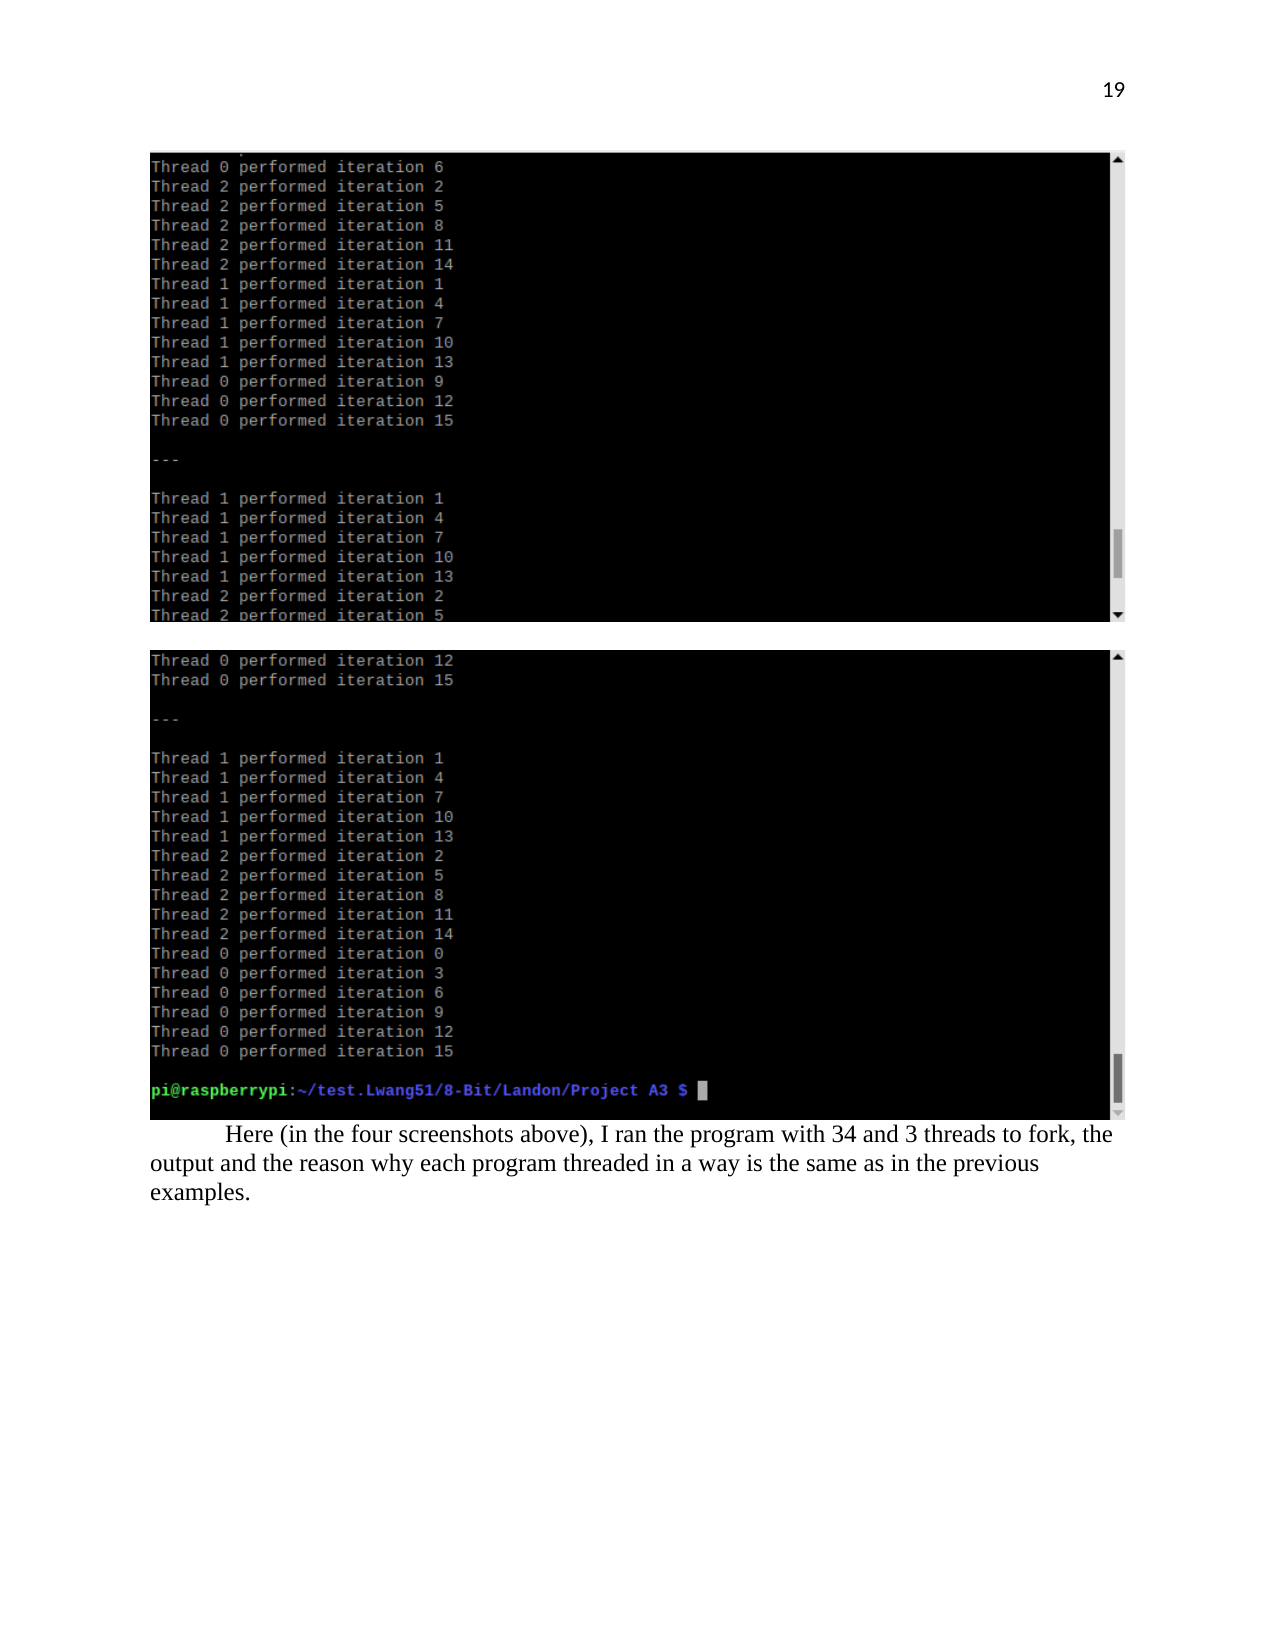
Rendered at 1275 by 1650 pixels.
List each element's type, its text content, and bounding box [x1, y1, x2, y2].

picture [150, 150, 1125, 622]
text Here (in the four screenshots above), I ran the program with 34 and 3 threads to fork, the output and the reason why each program threaded in a way is the same as in the previous examples. [150, 1120, 1125, 1206]
picture [150, 650, 1125, 1120]
